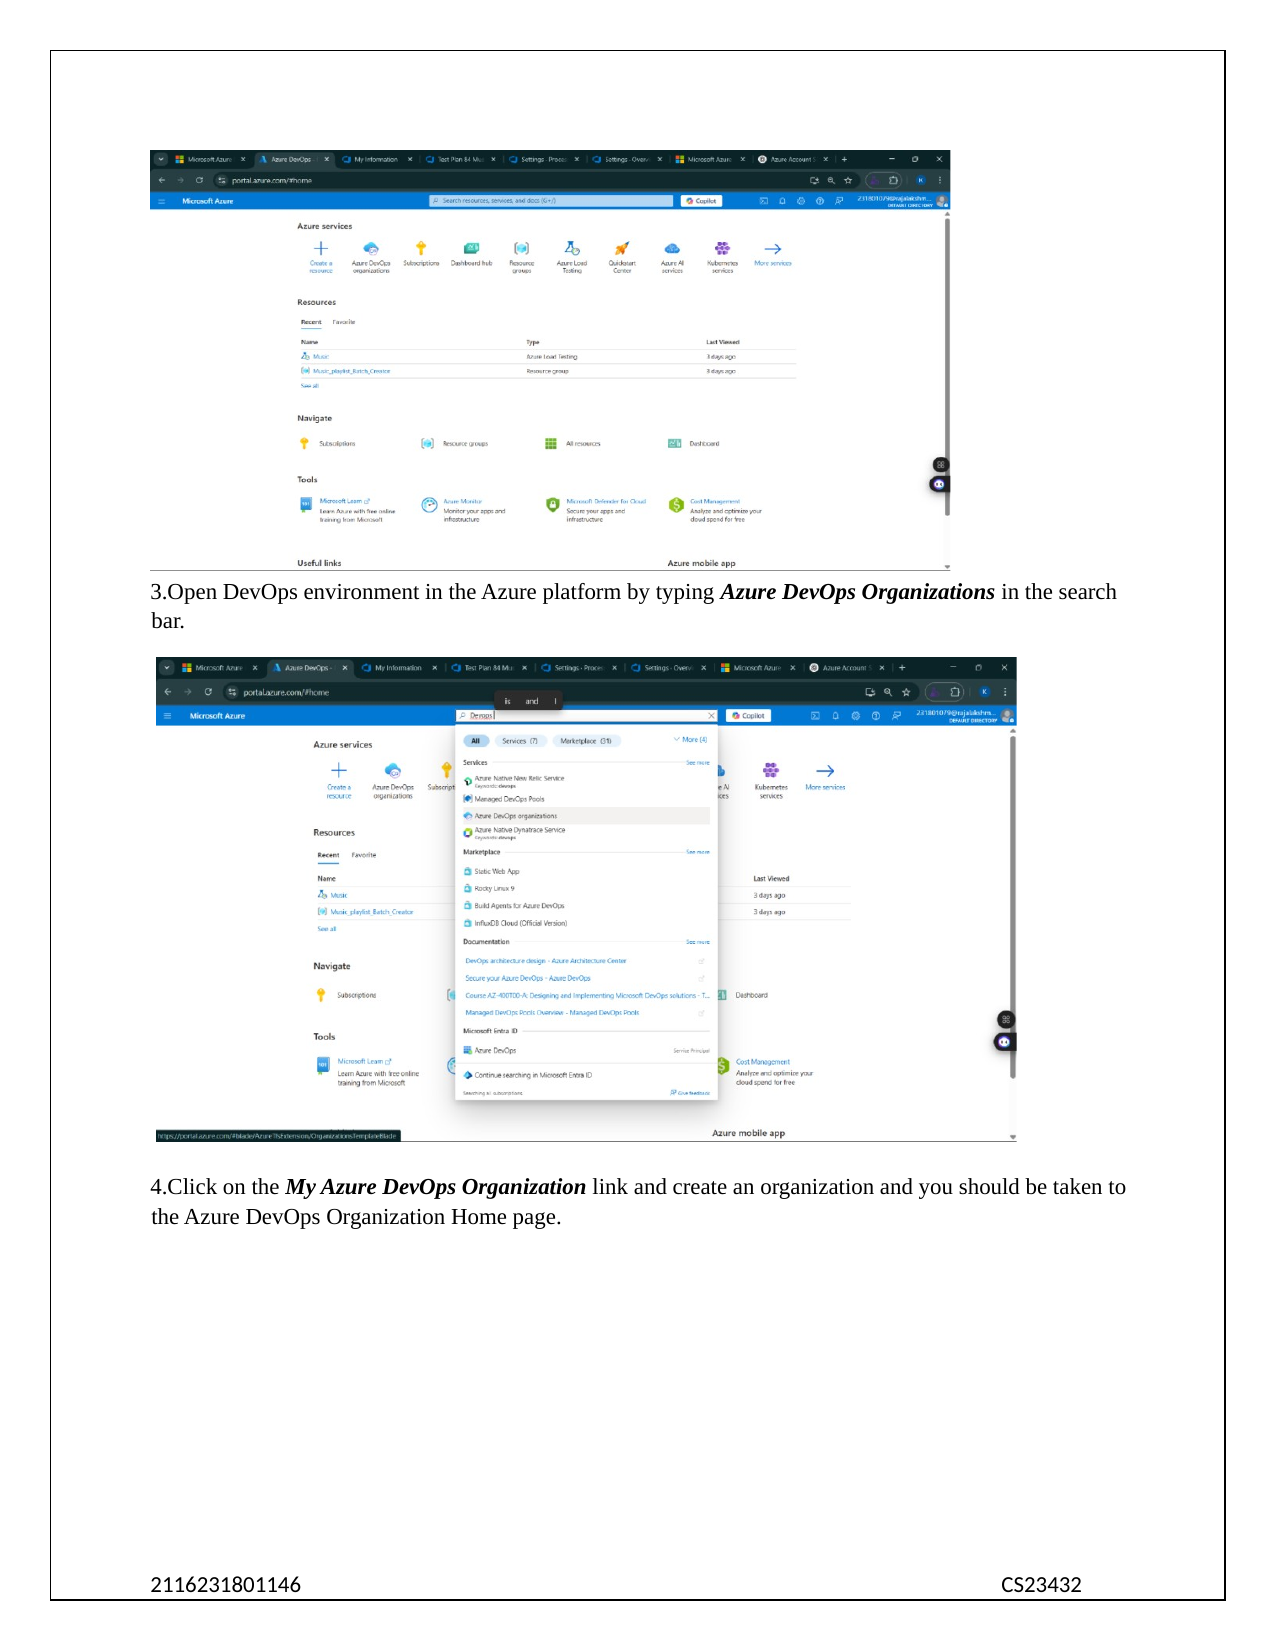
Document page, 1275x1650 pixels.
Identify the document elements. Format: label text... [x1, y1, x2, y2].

text 4.Click on the My Azure DevOps Organization link and create an organization and you should be taken to the Azure DevOps Organization Home page. [150, 1173, 1128, 1229]
picture [156, 657, 1017, 1142]
text 3.Open DevOps environment in the Azure platform by typing Azure DevOps Organizations in the search bar. [150, 578, 1128, 634]
picture [150, 150, 951, 571]
